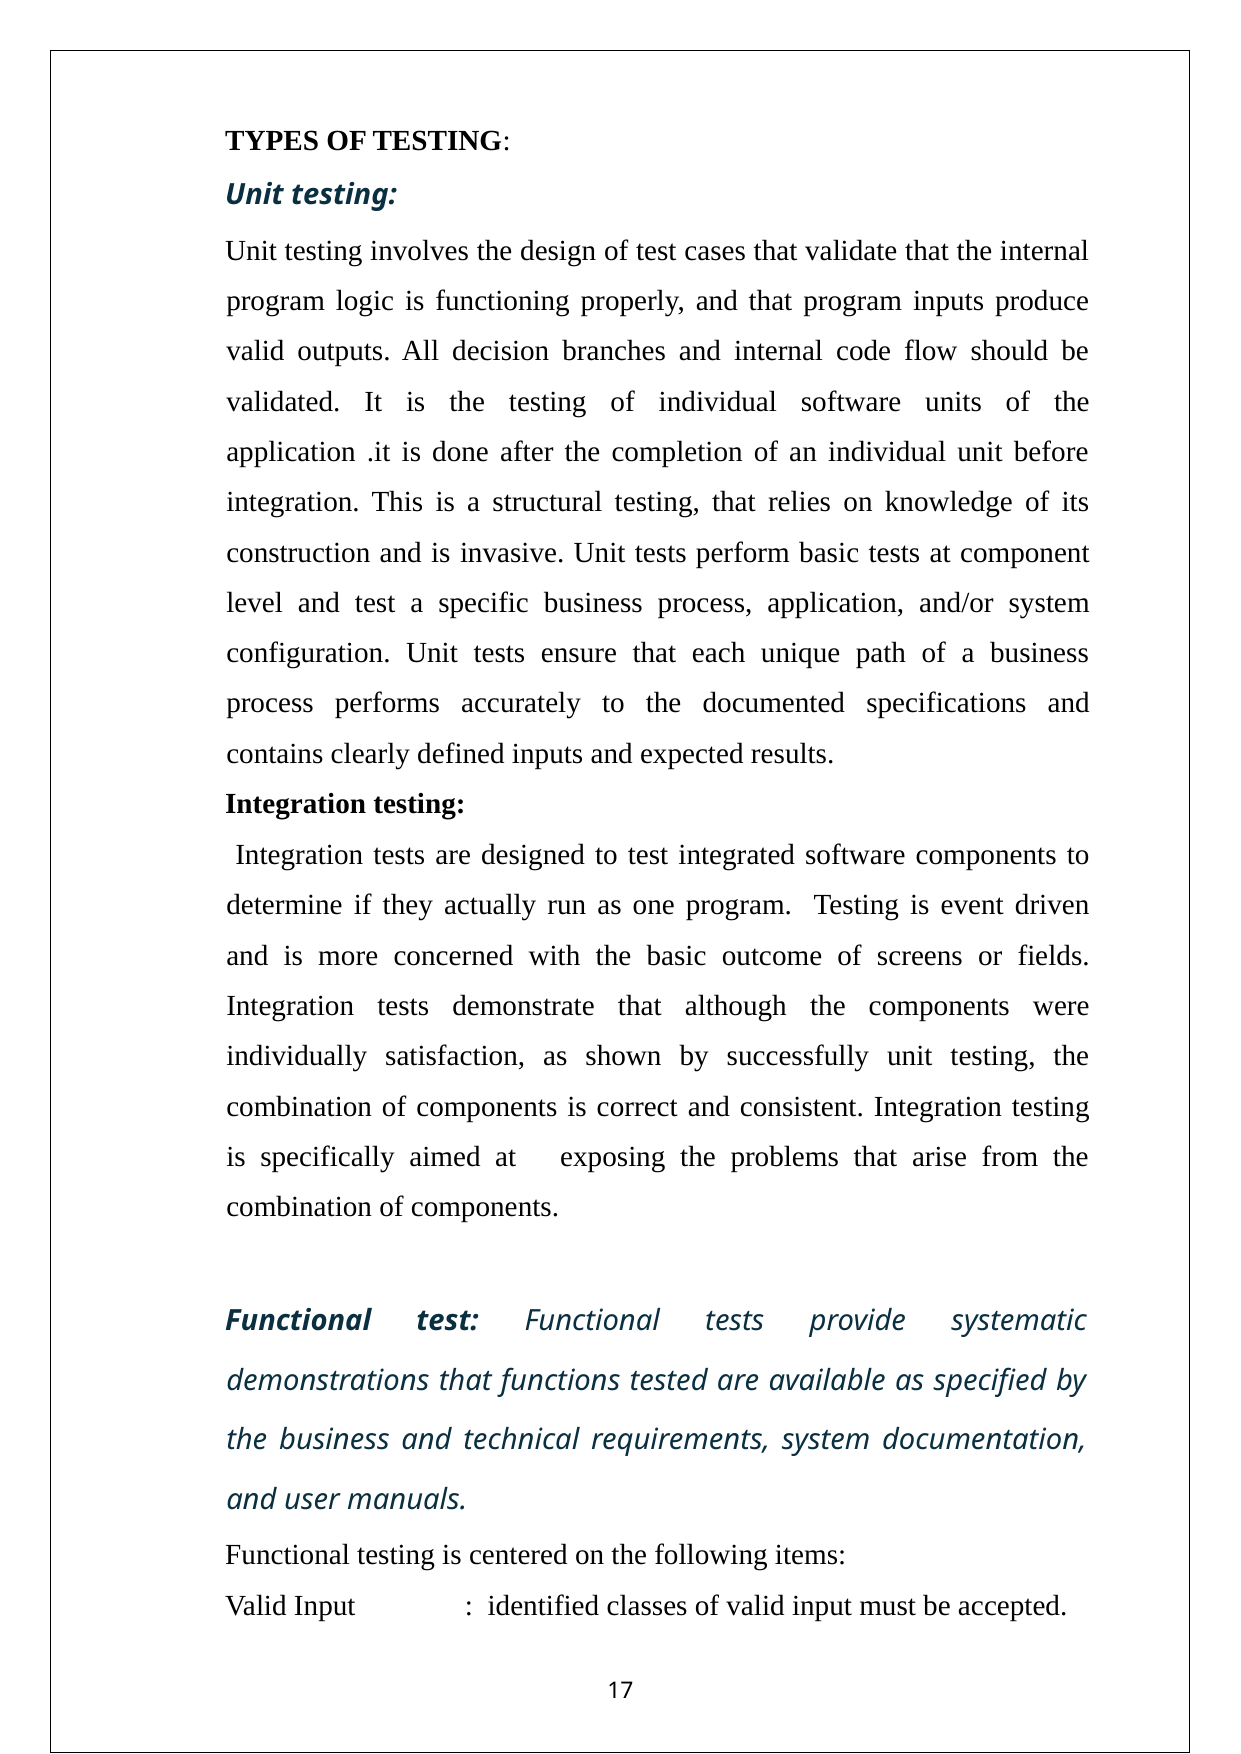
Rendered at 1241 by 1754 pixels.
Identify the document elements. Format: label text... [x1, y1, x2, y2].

text Integration tests are designed to test integrated software components to determine if they actually run as one program. Testing is event driven and is more concerned with the basic outcome of screens or fields. Integration tests demonstrate that although the components were individually satisfaction, as shown by successfully unit testing, the combination of components is correct and consistent. Integration testing is specifically aimed at exposing the problems that arise from the combination of components. [225, 837, 1090, 1223]
subtitle Functional test: Functional tests provide systematic demonstrations that functions tested are available as specified by the business and technical requirements, system documentation, and user manuals. [225, 1299, 1090, 1518]
text Unit testing involves the design of test cases that validate that the internal program logic is functioning properly, and that program inputs produce valid outputs. All decision branches and internal code flow should be validated. It is the testing of individual software units of the application .it is done after the completion of an individual unit before integration. This is a structural testing, that relies on knowledge of its construction and is invasive. Unit tests perform basic tests at component level and test a specific business process, application, and/or system configuration. Unit tests ensure that each unique path of a business process performs accurately to the documented specifications and contains clearly defined inputs and expected results. [225, 233, 1090, 769]
text TYPES OF TESTING: [225, 123, 1090, 156]
subtitle Unit testing: [225, 173, 1090, 213]
text Functional testing is centered on the following items: [225, 1537, 1090, 1571]
text Integration testing: [225, 787, 1090, 820]
text Valid Input : identified classes of valid input must be accepted. [225, 1588, 1090, 1622]
